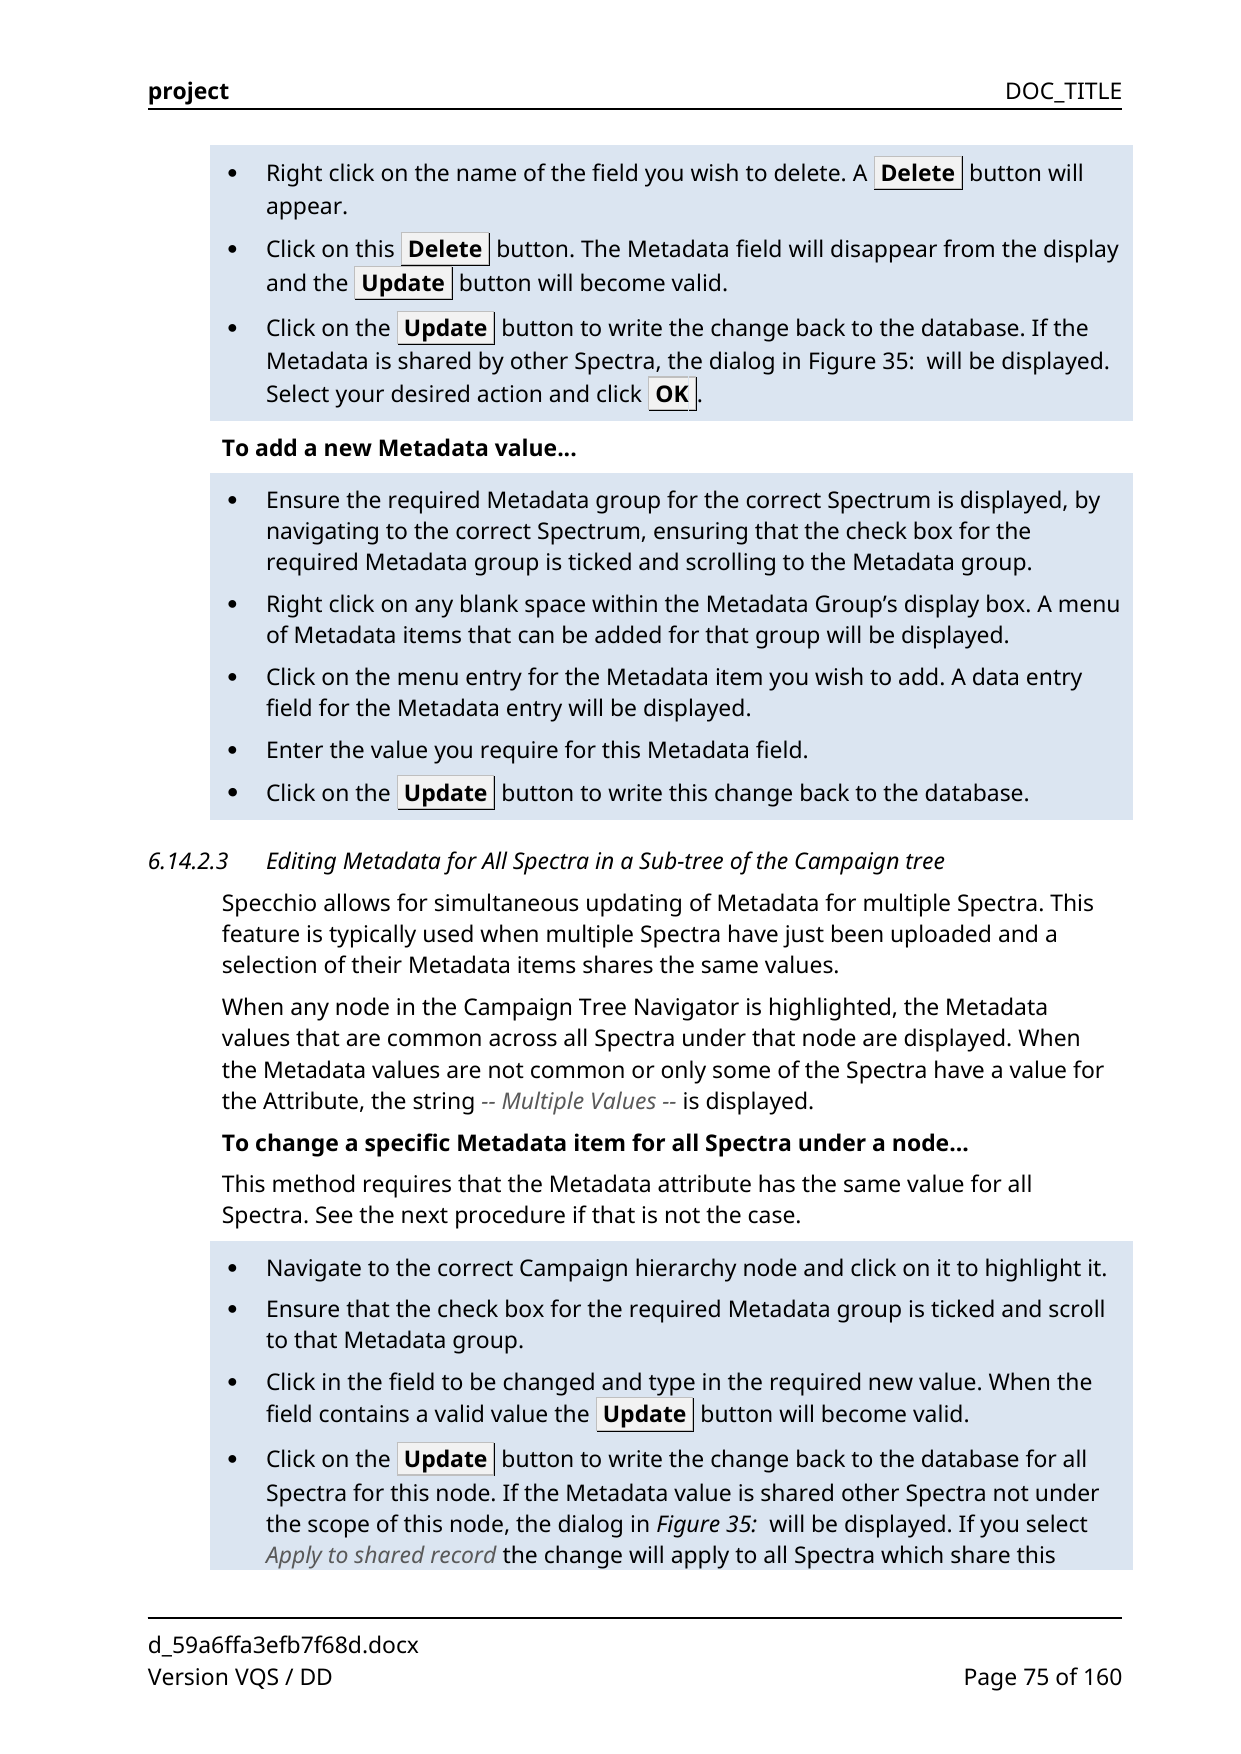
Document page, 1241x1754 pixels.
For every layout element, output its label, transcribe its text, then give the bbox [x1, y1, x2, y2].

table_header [210, 1241, 1133, 1570]
subtitle Editing Metadata for All Spectra in a Sub-tree of the Campaign tree [148, 845, 1122, 876]
text the Metadata for Spectra the is [222, 1168, 1122, 1231]
text To add a new Metadata value... [222, 432, 1122, 463]
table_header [210, 145, 1133, 421]
text Specchio allows for simultaneous updating of Metadata for multiple Spectra. This feature is typically used when multiple Spectra have just been uploaded and a selection of their Metadata items shares the same values. [222, 887, 1122, 981]
table_header Ensure the required Metadata group for the correct Spectrum is displayed, by navigating to the correct Spectrum, ensuring that the check box for the required Metadata group is ticked and scrolling to the Metadata group. Right click on any blank space within the Metadata Group’s display box. A menu of Metadata items that can be added for that group will be displayed. Click on the menu entry for the Metadata item you wish to add. A data entry field for the Metadata entry will be displayed. the value you require for this Metadata field. Click on the Update button to write this change back to the database. [210, 473, 1133, 820]
text When any node in the Campaign Tree Navigator is highlighted, the Metadata values that are common across all Spectra under that node are displayed. When the Metadata values are not common or only some of the Spectra have a value for the Attribute, the string -- Multiple Values -- is displayed. [222, 991, 1122, 1116]
text To change a specific Metadata item for all Spectra under a node... [222, 1126, 1122, 1158]
